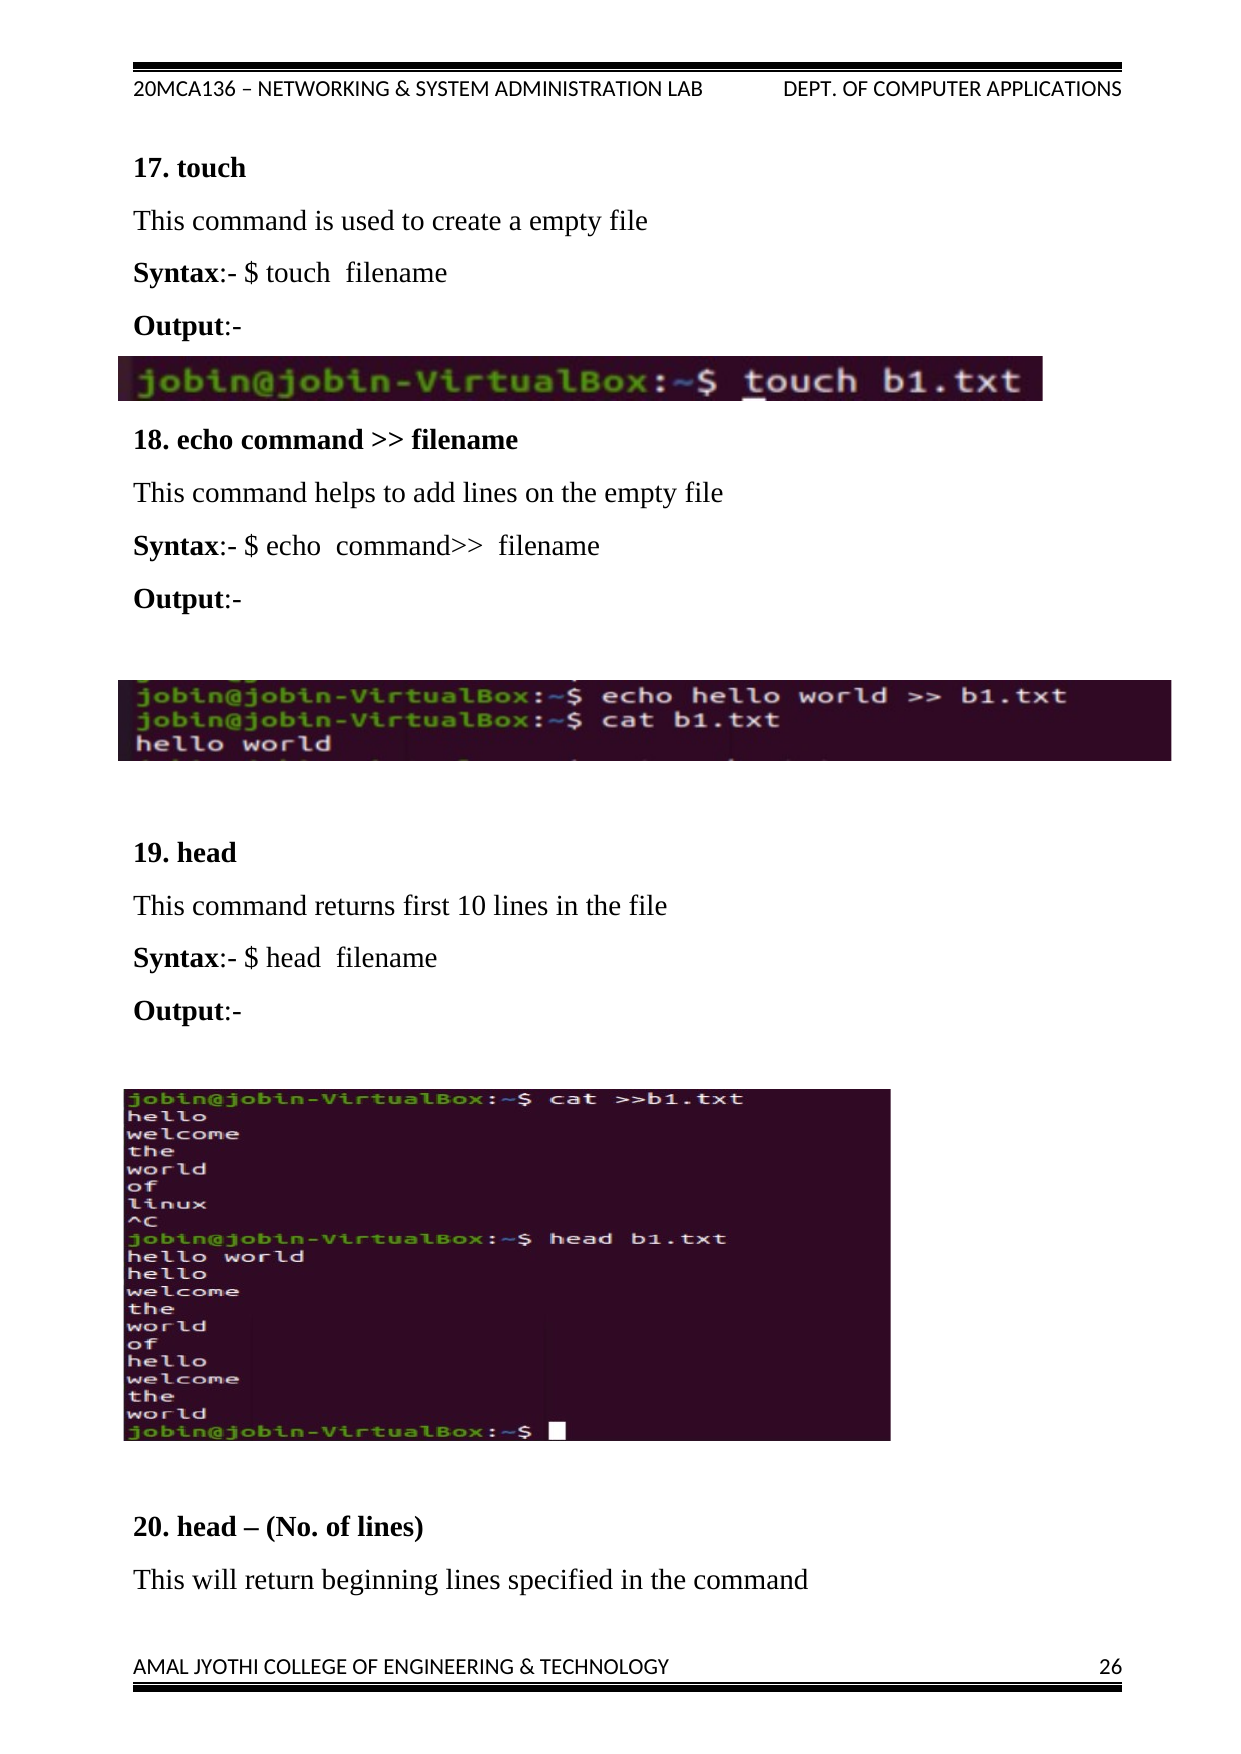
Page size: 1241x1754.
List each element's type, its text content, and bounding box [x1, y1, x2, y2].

text This command is used to create a empty file [133, 203, 1122, 236]
text 17. touch [133, 150, 1122, 183]
picture [123, 1089, 891, 1441]
text Syntax:- $ echo command>> filename [133, 528, 1122, 562]
picture [118, 680, 1172, 761]
text This will return beginning lines specified in the command [133, 1562, 1122, 1595]
text Output:- [133, 581, 1122, 614]
text 20. head – (No. of lines) [133, 1509, 1122, 1543]
text Syntax:- $ head filename [133, 941, 1122, 974]
picture [118, 356, 1043, 401]
text Output:- [133, 308, 1122, 342]
text Output:- [133, 993, 1122, 1027]
text This command helps to add lines on the empty file [133, 475, 1122, 509]
text 19. head [133, 835, 1122, 868]
text This command returns first 10 lines in the file [133, 888, 1122, 921]
text Syntax:- $ touch filename [133, 256, 1122, 289]
